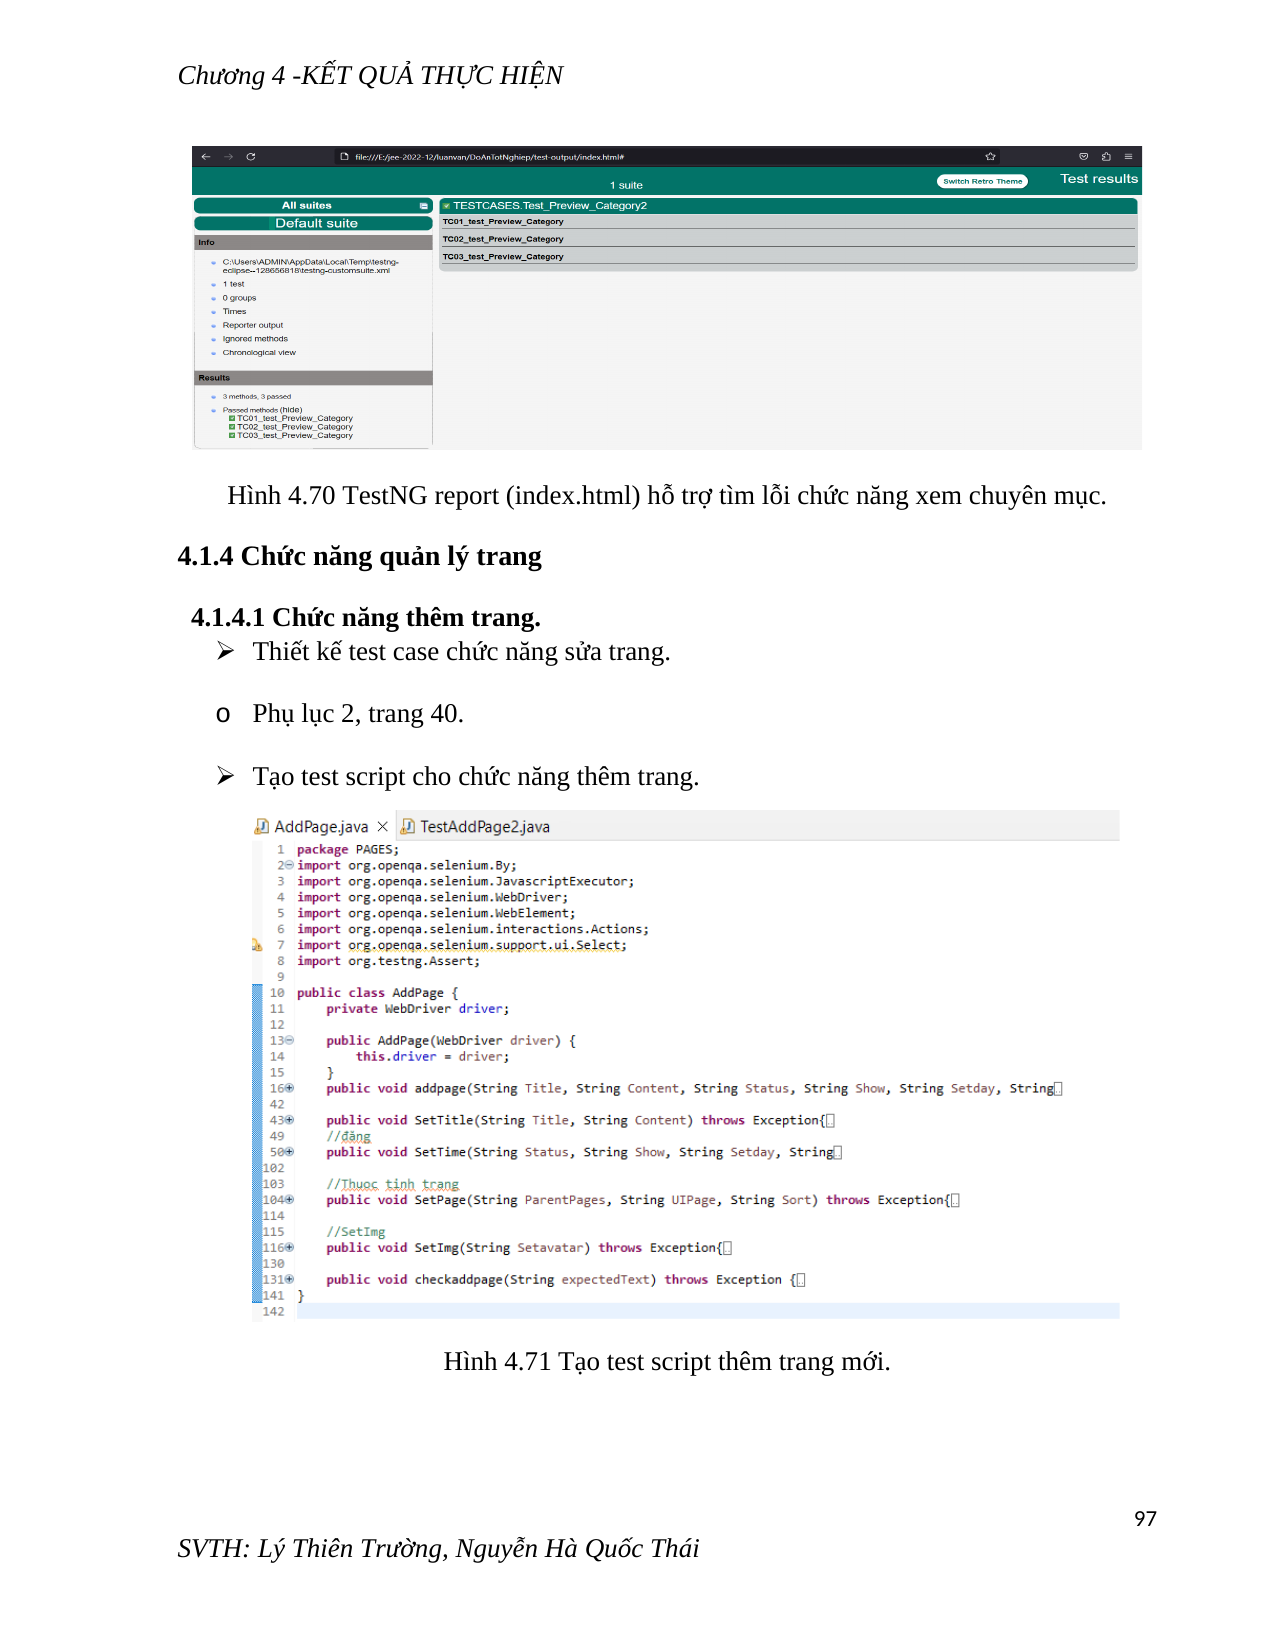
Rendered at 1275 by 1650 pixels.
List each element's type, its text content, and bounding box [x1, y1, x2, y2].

picture [192, 146, 1143, 450]
text Hình 4.71 Tạo test script thêm trang mới. [177, 1344, 1157, 1376]
picture [252, 810, 1120, 1322]
list Tạo test script cho chức năng thêm trang. [215, 760, 1157, 791]
list Thiết kế test case chức năng sửa trang. [215, 634, 1157, 666]
list Phụ lục 2, trang 40. [215, 697, 1157, 731]
text 4.1.4 Chức năng quản lý trang [177, 539, 1157, 572]
text 4.1.4.1 Chức năng thêm trang. [177, 601, 1157, 632]
text Hình 4.70 TestNG report (index.html) hỗ trợ tìm lỗi chức năng xem chuyên mục. [177, 479, 1157, 510]
